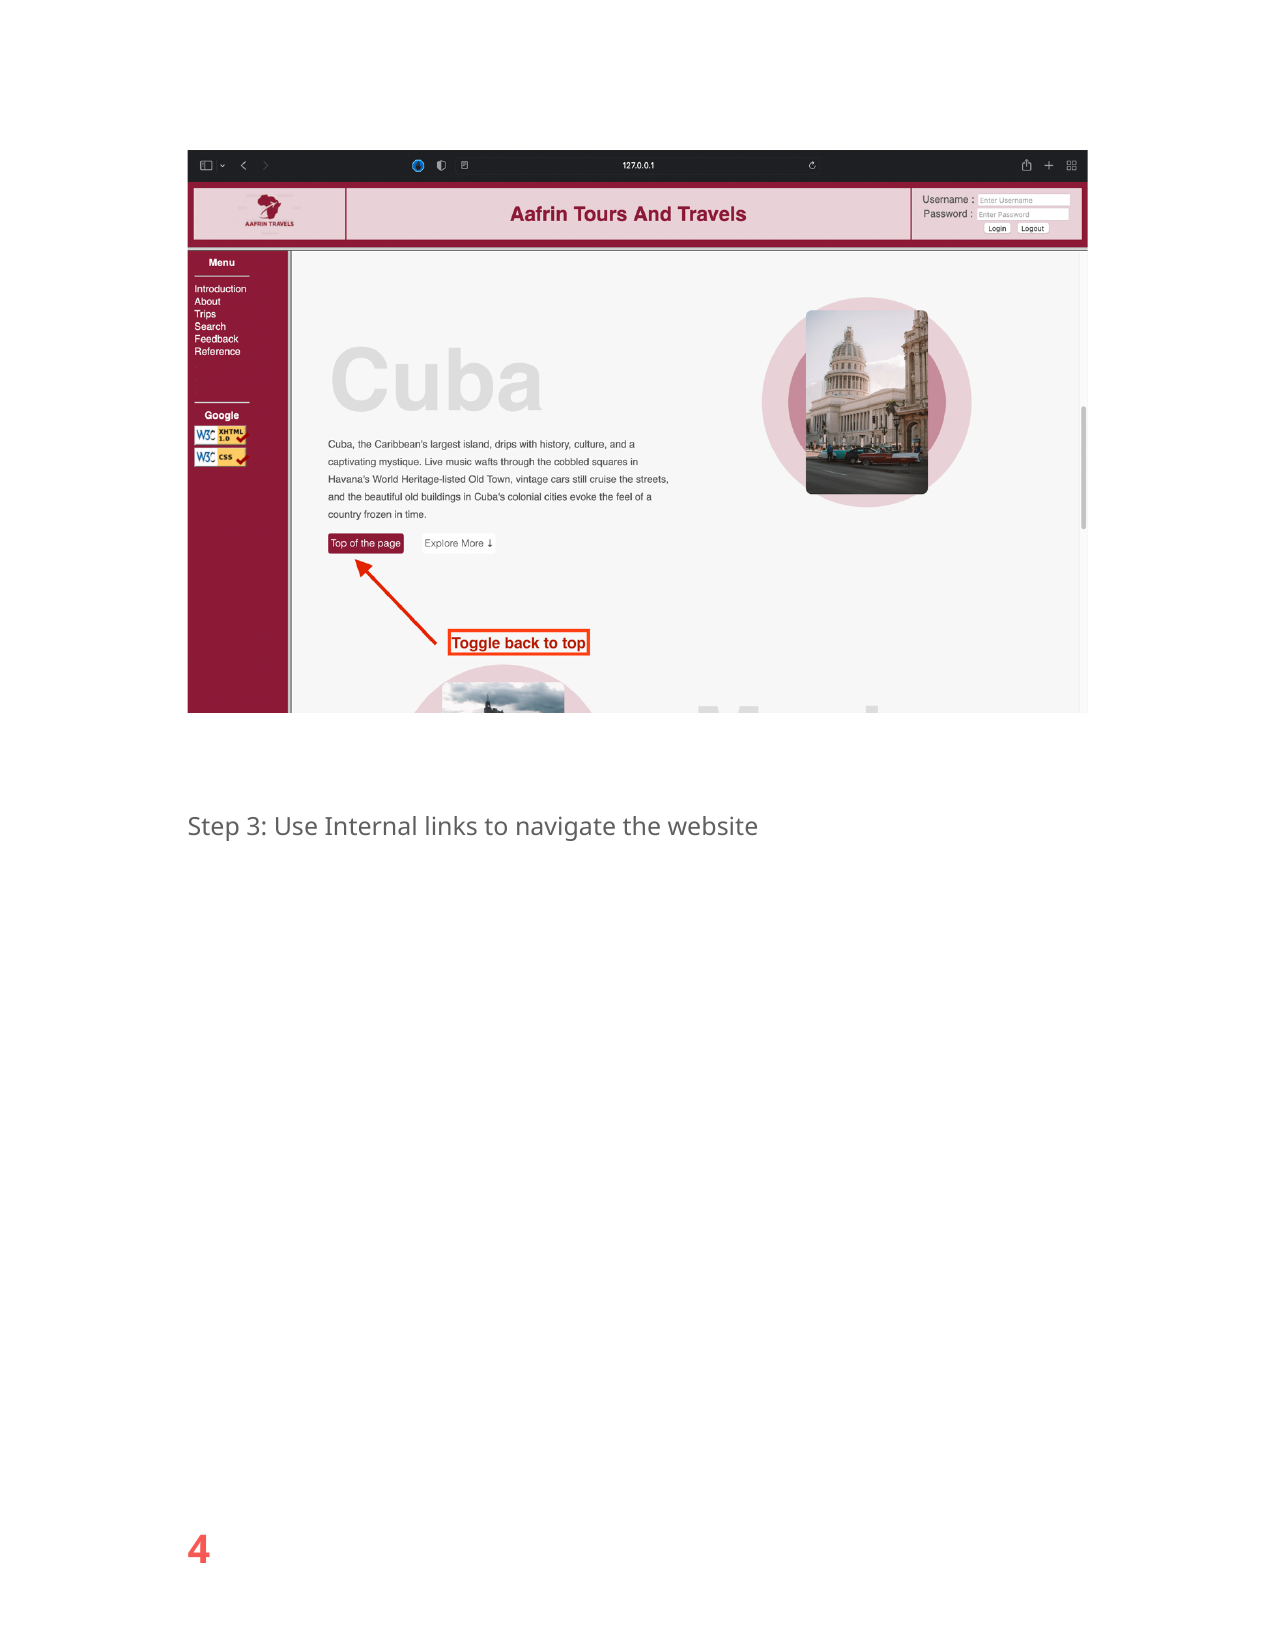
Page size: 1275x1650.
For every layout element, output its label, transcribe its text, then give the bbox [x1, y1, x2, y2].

text Step 3: Use Internal links to navigate the website [187, 809, 1087, 843]
picture [187, 150, 1088, 713]
